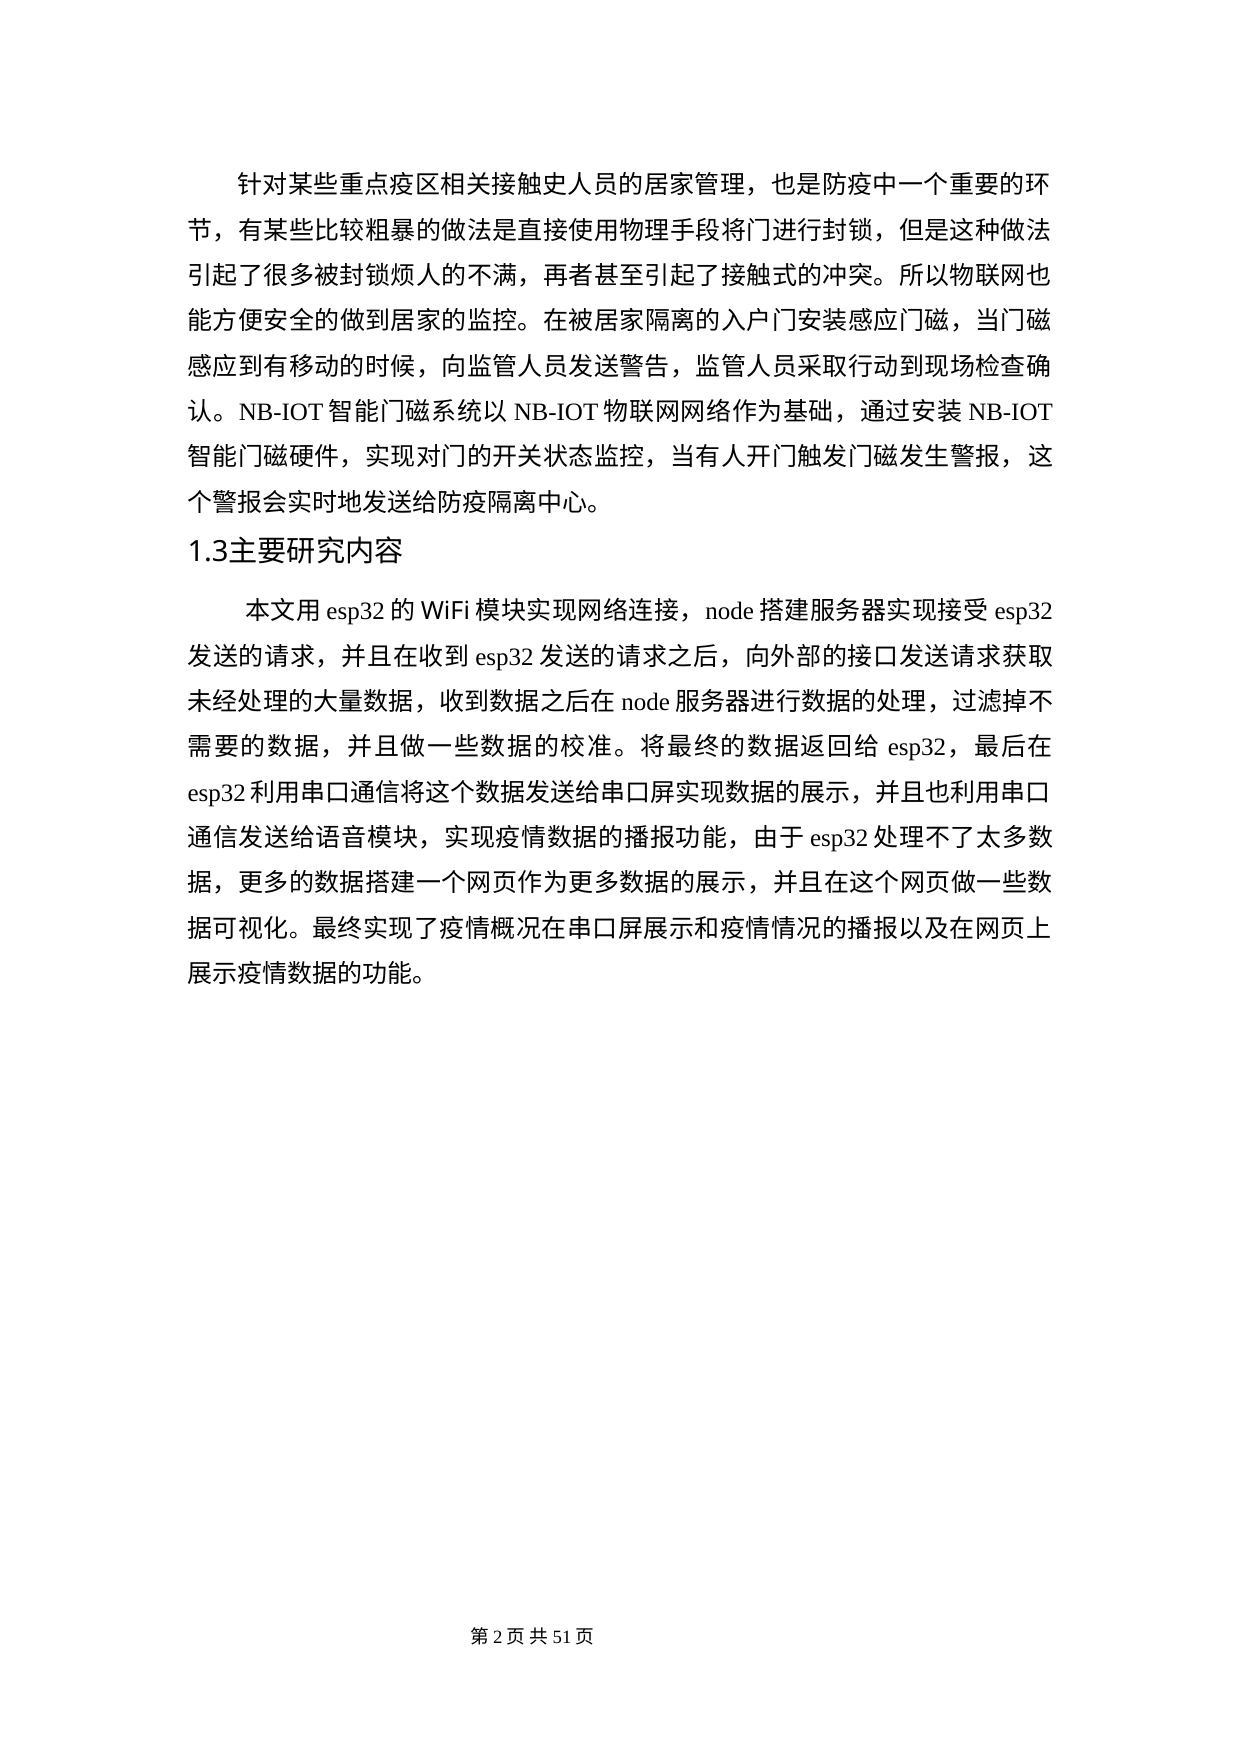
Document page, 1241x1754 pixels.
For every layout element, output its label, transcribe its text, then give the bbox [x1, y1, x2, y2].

text 本文用esp32的WiFi模块实现网络连接，node搭建服务器实现接受esp32发送的请求，并且在收到esp32发送的请求之后，向外部的接口发送请求获取未经处理的大量数据，收到数据之后在node服务器进行数据的处理，过滤掉不需要的数据，并且做一些数据的校准。将最终的数据返回给esp32，最后在esp32利用串口通信将这个数据发送给串口屏实现数据的展示，并且也利用串口通信发送给语音模块，实现疫情数据的播报功能，由于esp32处理不了太多数据，更多的数据搭建一个网页作为更多数据的展示，并且在这个网页做一些数据可视化。最终实现了疫情概况在串口屏展示和疫情情况的播报以及在网页上展示疫情数据的功能。 [187, 591, 1053, 989]
subtitle 主要研究内容 [187, 527, 1053, 570]
text 针对某些重点疫区相关接触史人员的居家管理，也是防疫中一个重要的环节，有某些比较粗暴的做法是直接使用物理手段将门进行封锁，但是这种做法引起了很多被封锁烦人的不满，再者甚至引起了接触式的冲突。所以物联网也能方便安全的做到居家的监控。在被居家隔离的入户门安装感应门磁，当门磁感应到有移动的时候，向监管人员发送警告，监管人员采取行动到现场检查确认。NB-IOT智能门磁系统以NB-IOT物联网网络作为基础，通过安装NB-IOT智能门磁硬件，实现对门的开关状态监控，当有人开门触发门磁发生警报，这个警报会实时地发送给防疫隔离中心。 [187, 165, 1053, 518]
